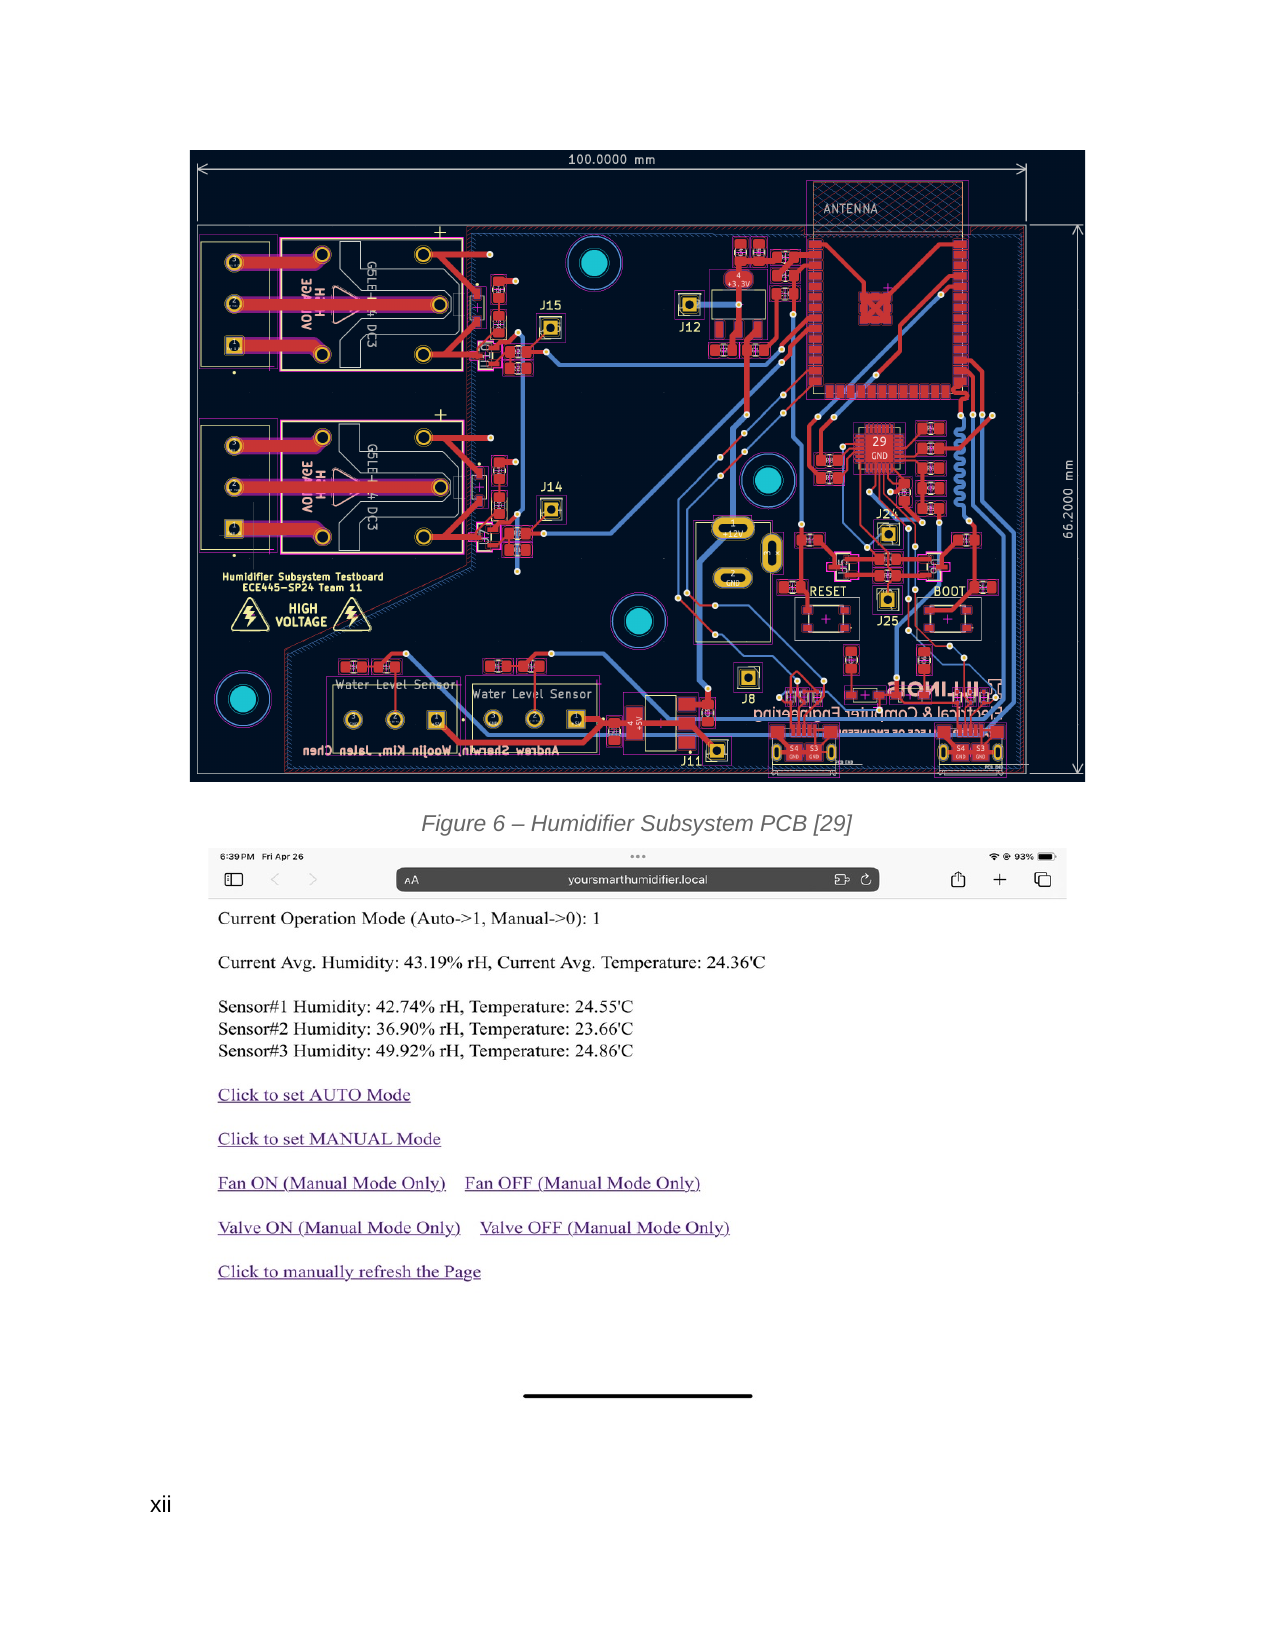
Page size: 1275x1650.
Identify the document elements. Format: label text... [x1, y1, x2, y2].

picture [189, 150, 1086, 782]
picture [208, 848, 1067, 1403]
subtitle Figure 6 – Humidifier Subsystem PCB [29] [150, 810, 1125, 837]
